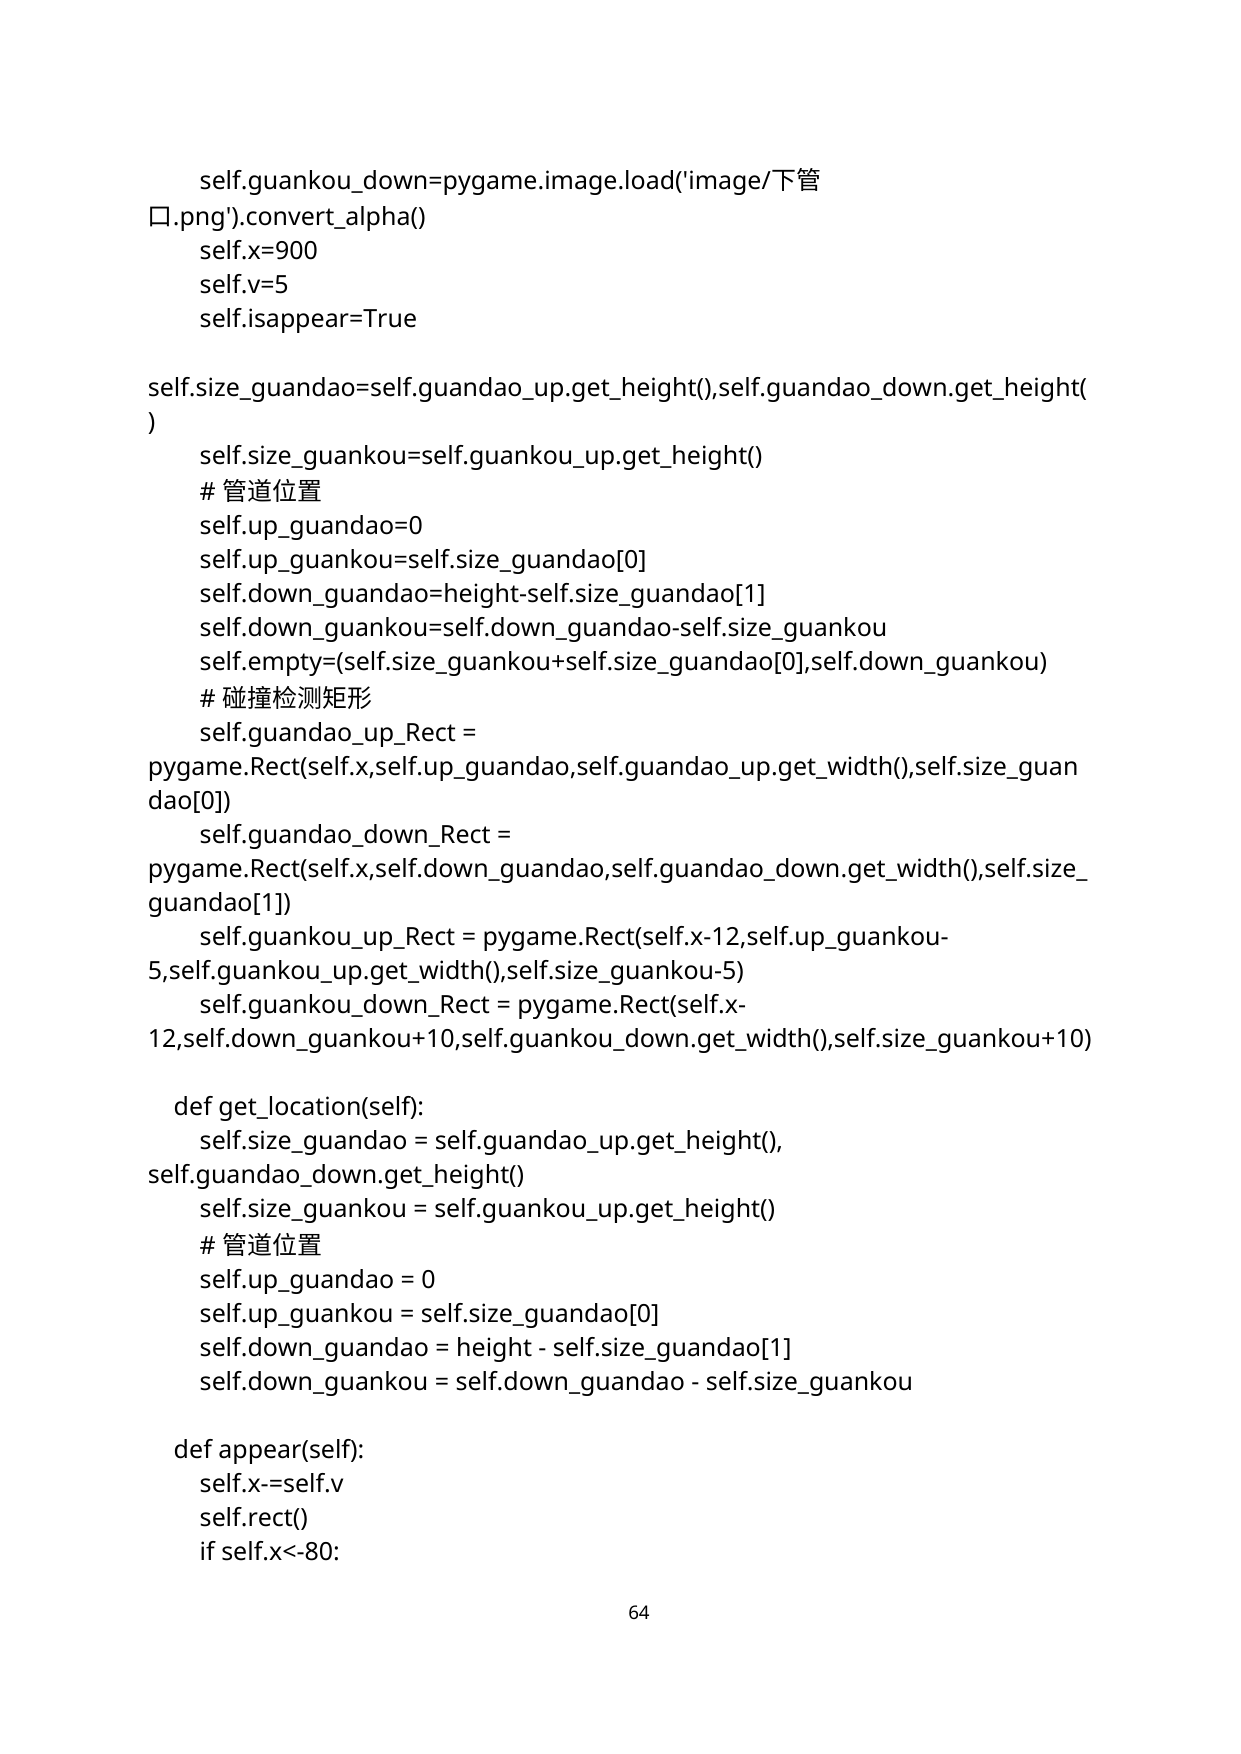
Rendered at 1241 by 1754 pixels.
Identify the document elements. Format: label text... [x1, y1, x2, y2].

text self.up_guankou=self.size_guandao[0] [148, 542, 1092, 576]
text self.rect() [148, 1500, 1092, 1534]
text self.x=900 [148, 233, 1092, 267]
text # 管道位置 [148, 1225, 1092, 1261]
text self.size_guandao = self.guandao_up.get_height(), self.guandao_down.get_height() [148, 1123, 1092, 1191]
text # 管道位置 [148, 471, 1092, 508]
text self.guankou_down_Rect = pygame.Rect(self.x-12,self.down_guankou+10,self.guankou_down.get_width(),self.size_guankou+10) [148, 987, 1092, 1055]
text self.down_guankou = self.down_guandao - self.size_guankou [148, 1364, 1092, 1398]
text self.down_guankou=self.down_guandao-self.size_guankou [148, 610, 1092, 644]
text self.isappear=True [148, 301, 1092, 335]
text self.size_guankou=self.guankou_up.get_height() [148, 437, 1092, 471]
text self.down_guandao = height - self.size_guandao[1] [148, 1329, 1092, 1364]
text self.down_guandao=height-self.size_guandao[1] [148, 576, 1092, 610]
text def appear(self): [148, 1432, 1092, 1466]
text def get_location(self): [148, 1089, 1092, 1123]
text self.up_guankou = self.size_guandao[0] [148, 1296, 1092, 1329]
text self.empty=(self.size_guankou+self.size_guandao[0],self.down_guankou) [148, 644, 1092, 678]
text self.size_guankou = self.guankou_up.get_height() [148, 1191, 1092, 1225]
text self.up_guandao=0 [148, 508, 1092, 542]
text # 碰撞检测矩形 [148, 678, 1092, 714]
text if self.x<-80: [148, 1534, 1092, 1568]
text self.guankou_down=pygame.image.load('image/下管口.png').convert_alpha() [148, 161, 1092, 233]
text self.up_guandao = 0 [148, 1261, 1092, 1296]
text self.guandao_up_Rect = pygame.Rect(self.x,self.up_guandao,self.guandao_up.get_width(),self.size_guandao[0]) [148, 714, 1092, 816]
text self.size_guandao=self.guandao_up.get_height(),self.guandao_down.get_height() [148, 335, 1092, 437]
text self.guandao_down_Rect = pygame.Rect(self.x,self.down_guandao,self.guandao_down.get_width(),self.size_guandao[1]) [148, 816, 1092, 919]
text self.x-=self.v [148, 1466, 1092, 1500]
text self.v=5 [148, 267, 1092, 301]
text self.guankou_up_Rect = pygame.Rect(self.x-12,self.up_guankou-5,self.guankou_up.get_width(),self.size_guankou-5) [148, 919, 1092, 987]
